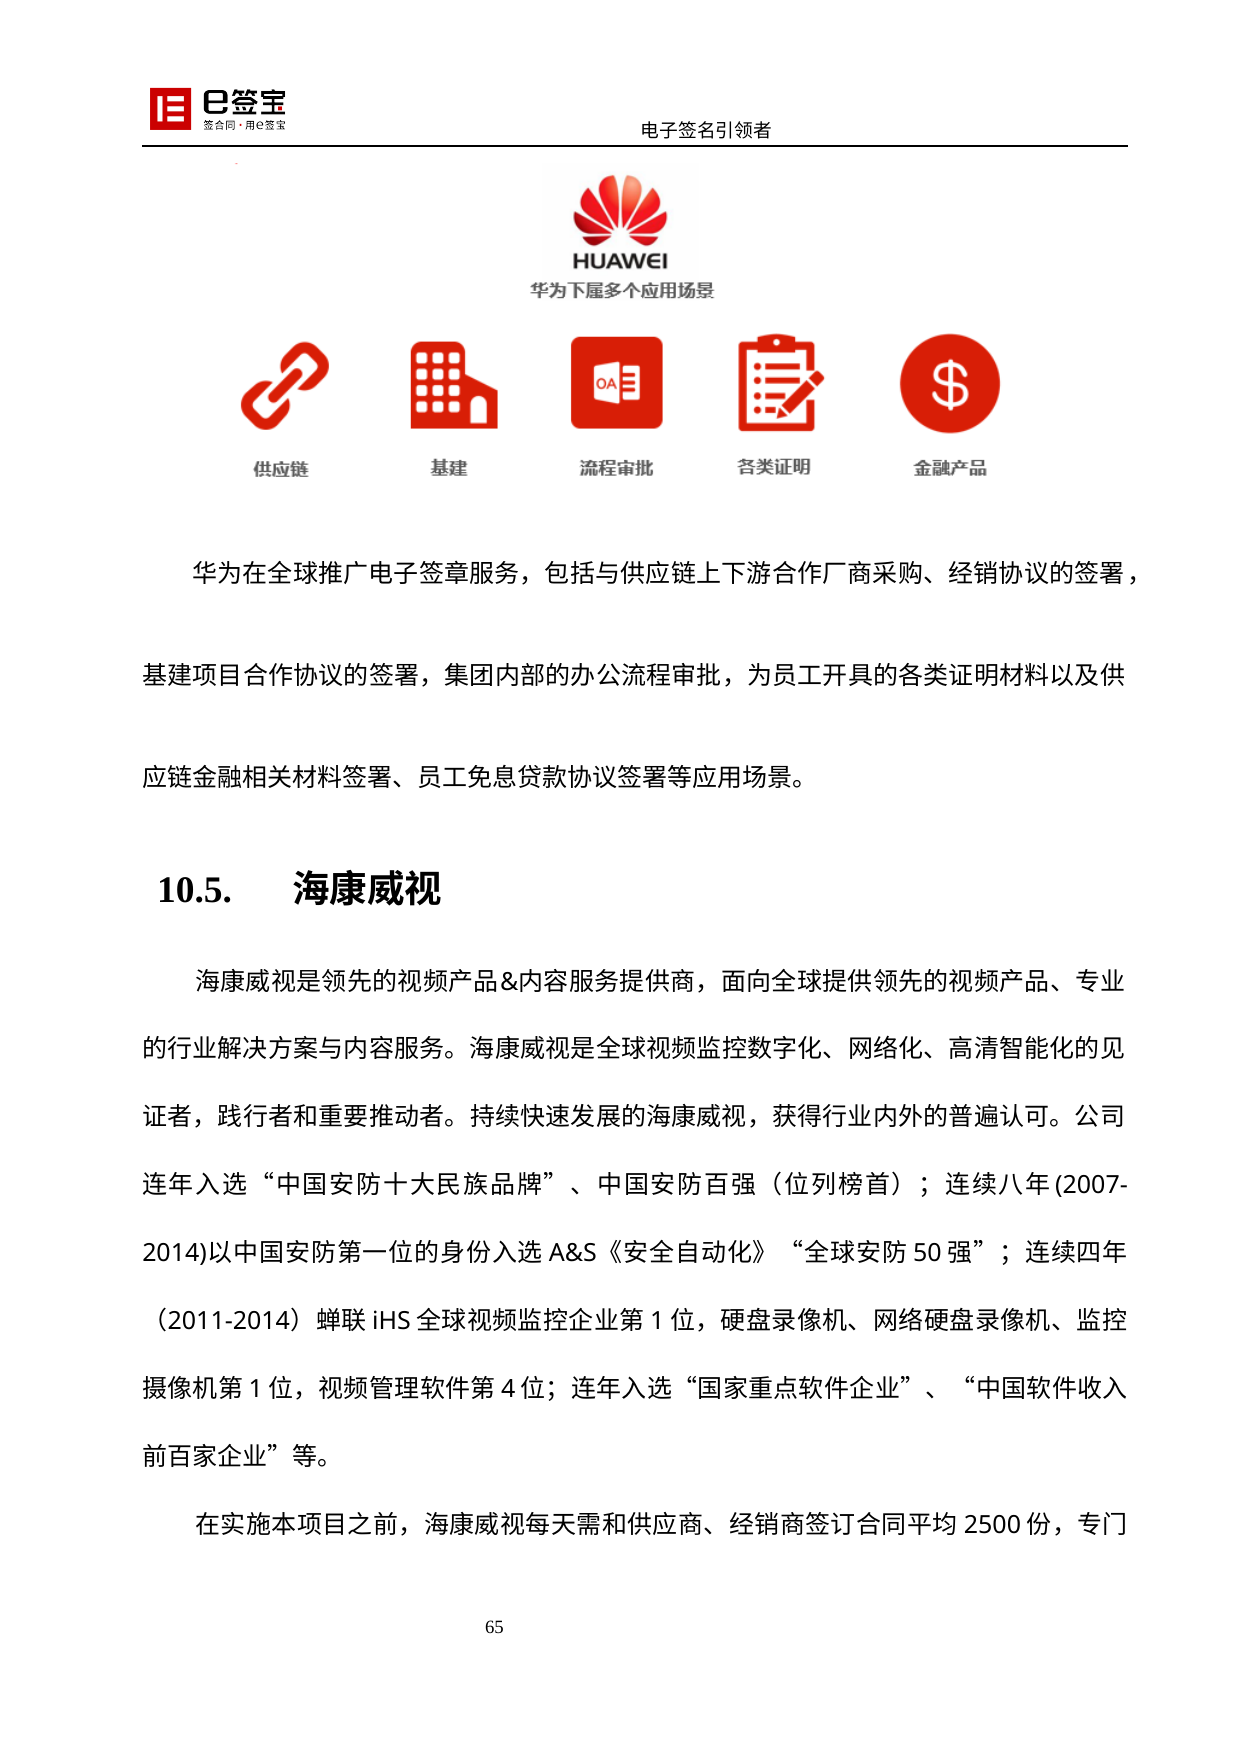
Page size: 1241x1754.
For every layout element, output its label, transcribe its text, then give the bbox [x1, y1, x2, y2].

text 海康威视是领先的视频产品&内容服务提供商，面向全球提供领先的视频产品、专业的行业解决方案与内容服务。海康威视是全球视频监控数字化、网络化、高清智能化的见证者，践行者和重要推动者。持续快速发展的海康威视，获得行业内外的普遍认可。公司连年入选“中国安防十大民族品牌”、中国安防百强（位列榜首）；连续八年(2007-2014)以中国安防第一位的身份入选A&S《安全自动化》“全球安防50强”；连续四年（2011-2014）蝉联iHS全球视频监控企业第1位，硬盘录像机、网络硬盘录像机、监控摄像机第1位，视频管理软件第4位；连年入选“国家重点软件企业”、“中国软件收入前百家企业”等。 [142, 945, 1128, 1488]
picture [142, 81, 294, 138]
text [142, 1488, 1128, 1556]
text 华为在全球推广电子签章服务，包括与供应链上下游合作厂商采购、经销协议的签署，基建项目合作协议的签署，集团内部的办公流程审批，为员工开具的各类证明材料以及供应链金融相关材料签署、员工免息贷款协议签署等应用场景。 [142, 537, 1128, 809]
subtitle 海康威视 [157, 852, 1128, 920]
picture [217, 163, 1053, 512]
